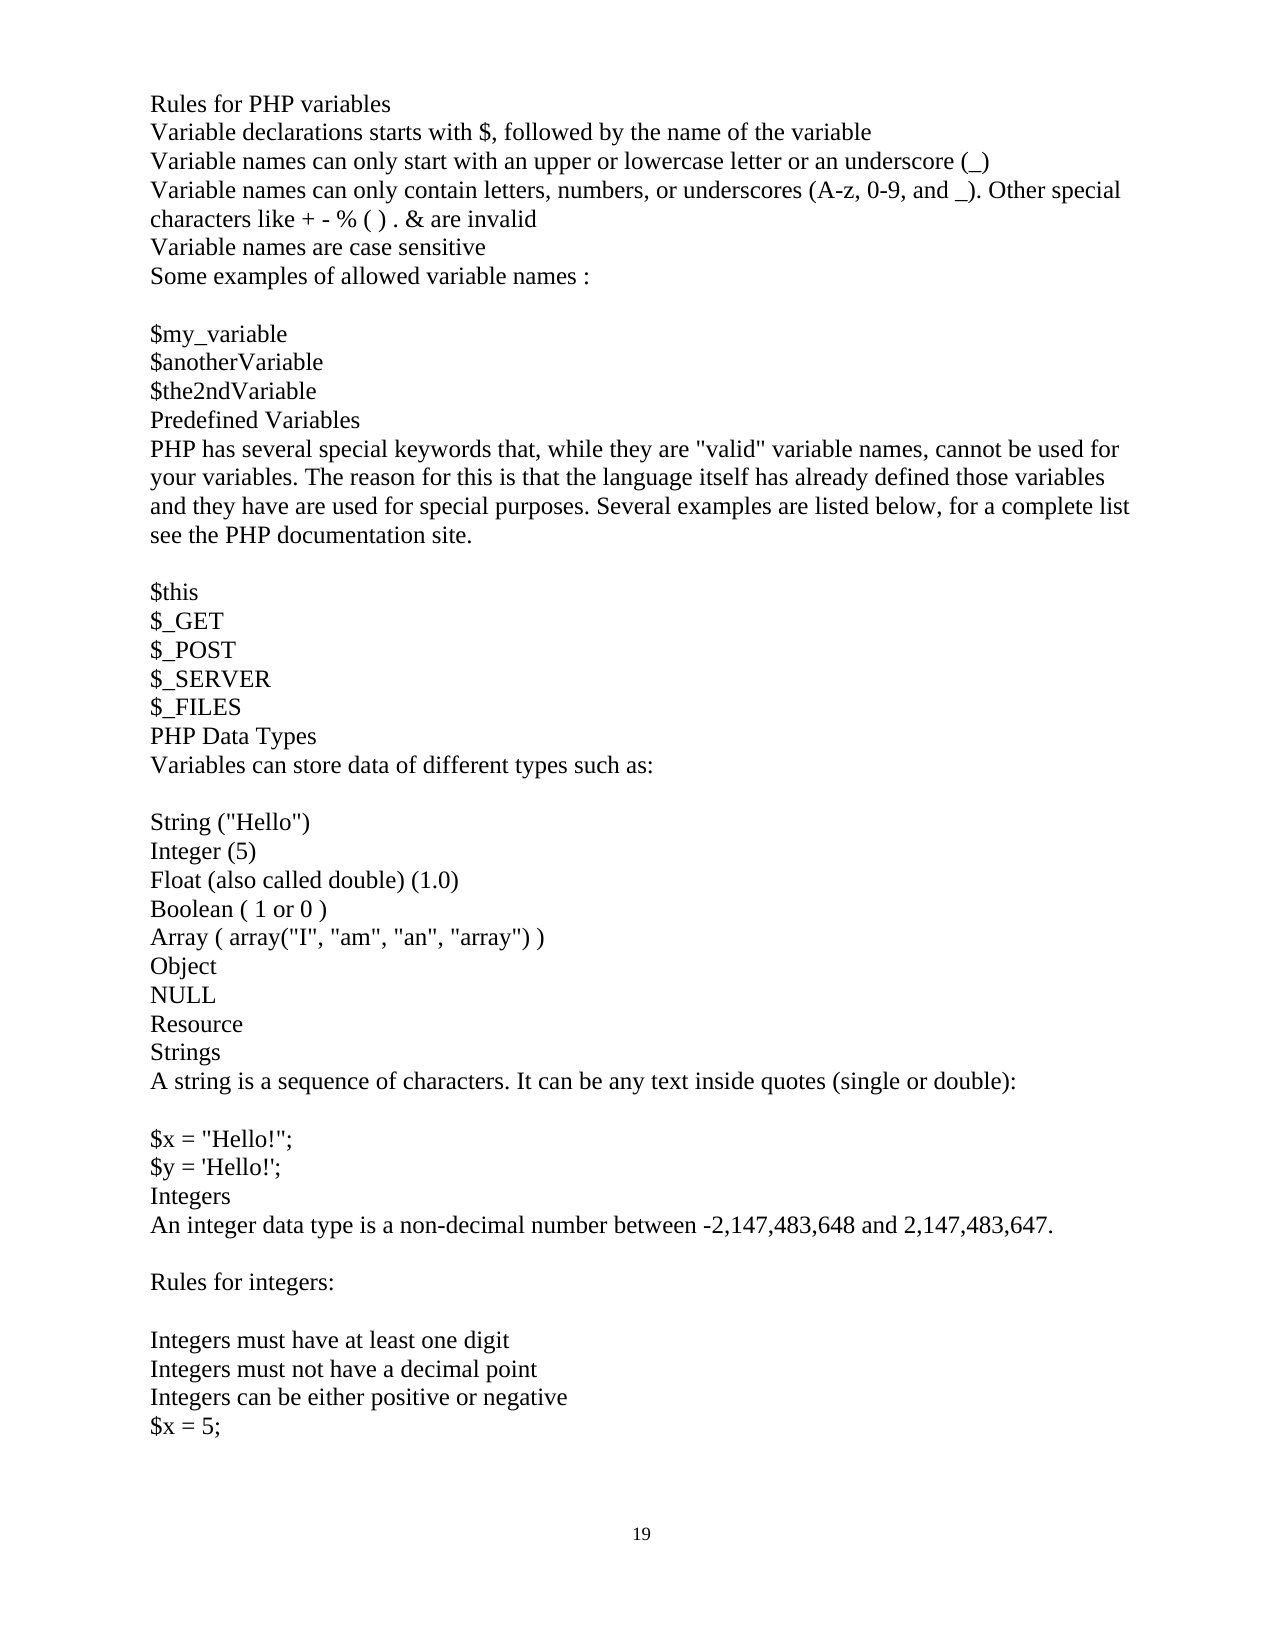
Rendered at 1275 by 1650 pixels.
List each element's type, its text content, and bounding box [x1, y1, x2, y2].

text Integers [150, 1181, 1133, 1210]
text Variables can store data of different types such as: [150, 750, 1133, 779]
text Float (also called double) (1.0) [150, 865, 1133, 894]
text Integer (5) [150, 836, 1133, 865]
text NULL [150, 980, 1133, 1009]
text PHP Data Types [150, 721, 1133, 750]
text PHP has several special keywords that, while they are "valid" variable names, cannot be used for your variables. The reason for this is that the language itself has already defined those variables and they have are used for special purposes. Several examples are listed below, for a complete list see the PHP documentation site. [150, 434, 1133, 549]
text $_POST [150, 635, 1133, 664]
text Variable names are case sensitive [150, 232, 1133, 261]
text Variable names can only contain letters, numbers, or underscores (A-z, 0-9, and _). Other special characters like + - % ( ) . & are invalid [150, 175, 1133, 232]
text Strings [150, 1037, 1133, 1066]
text Some examples of allowed variable names : [150, 261, 1133, 290]
text Object [150, 951, 1133, 980]
text An integer data type is a non-decimal number between -2,147,483,648 and 2,147,483,647. [150, 1210, 1133, 1239]
text $_FILES [150, 692, 1133, 721]
text Resource [150, 1009, 1133, 1037]
text $my_variable [150, 319, 1133, 347]
text Rules for PHP variables [150, 89, 1133, 117]
text $this [150, 577, 1133, 606]
text $x = "Hello!"; [150, 1124, 1133, 1152]
text $the2ndVariable [150, 376, 1133, 405]
text Boolean ( 1 or 0 ) [150, 894, 1133, 922]
text Predefined Variables [150, 405, 1133, 434]
text Rules for integers: [150, 1267, 1133, 1296]
text $anotherVariable [150, 347, 1133, 376]
text Variable declarations starts with $, followed by the name of the variable [150, 117, 1133, 146]
text A string is a sequence of characters. It can be any text inside quotes (single or double): [150, 1066, 1133, 1095]
text Array ( array("I", "am", "an", "array") ) [150, 922, 1133, 951]
text Integers must not have a decimal point [150, 1354, 1133, 1382]
text $_SERVER [150, 664, 1133, 692]
text String ("Hello") [150, 807, 1133, 836]
text Integers can be either positive or negative [150, 1382, 1133, 1411]
text $x = 5; [150, 1411, 1133, 1440]
text Variable names can only start with an upper or lowercase letter or an underscore (_) [150, 146, 1133, 175]
text $y = 'Hello!'; [150, 1152, 1133, 1181]
text $_GET [150, 606, 1133, 635]
text Integers must have at least one digit [150, 1325, 1133, 1354]
